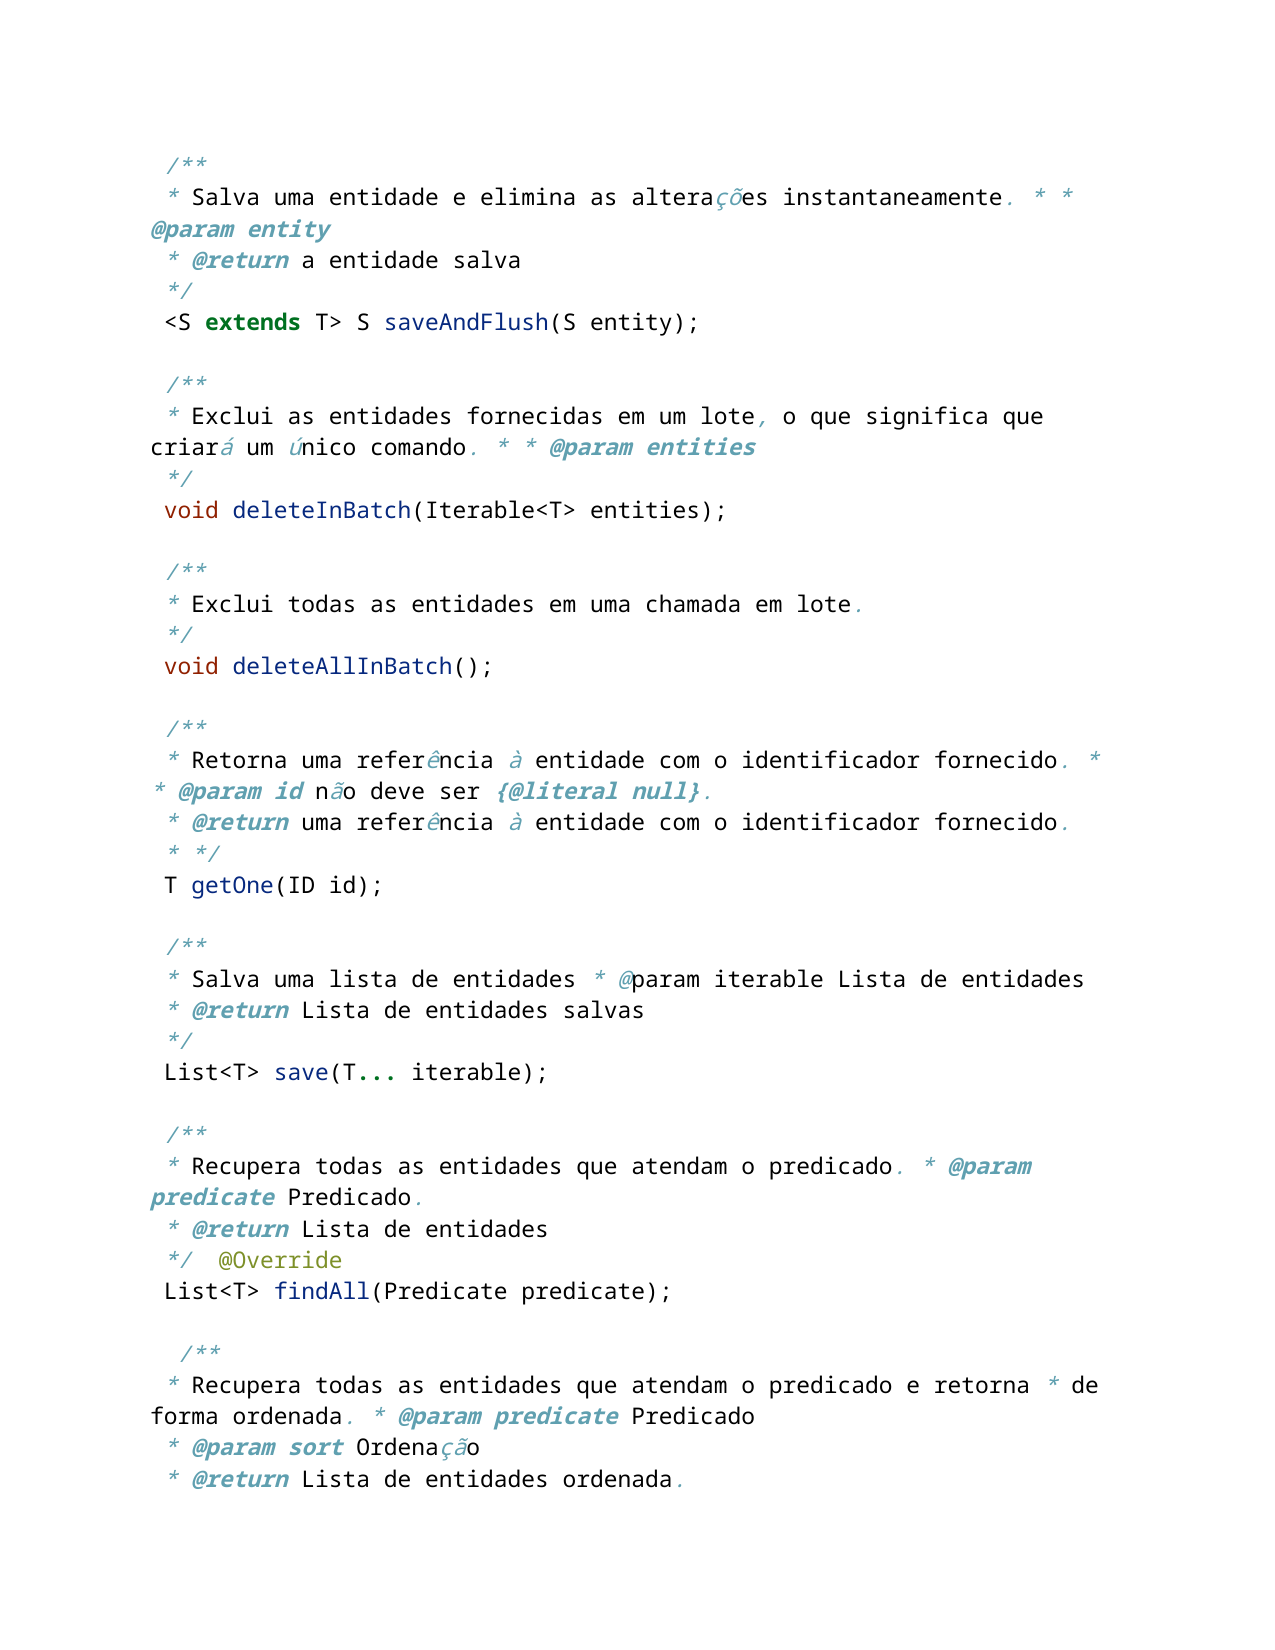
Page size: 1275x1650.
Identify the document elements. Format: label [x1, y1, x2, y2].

text [150, 150, 1125, 1494]
